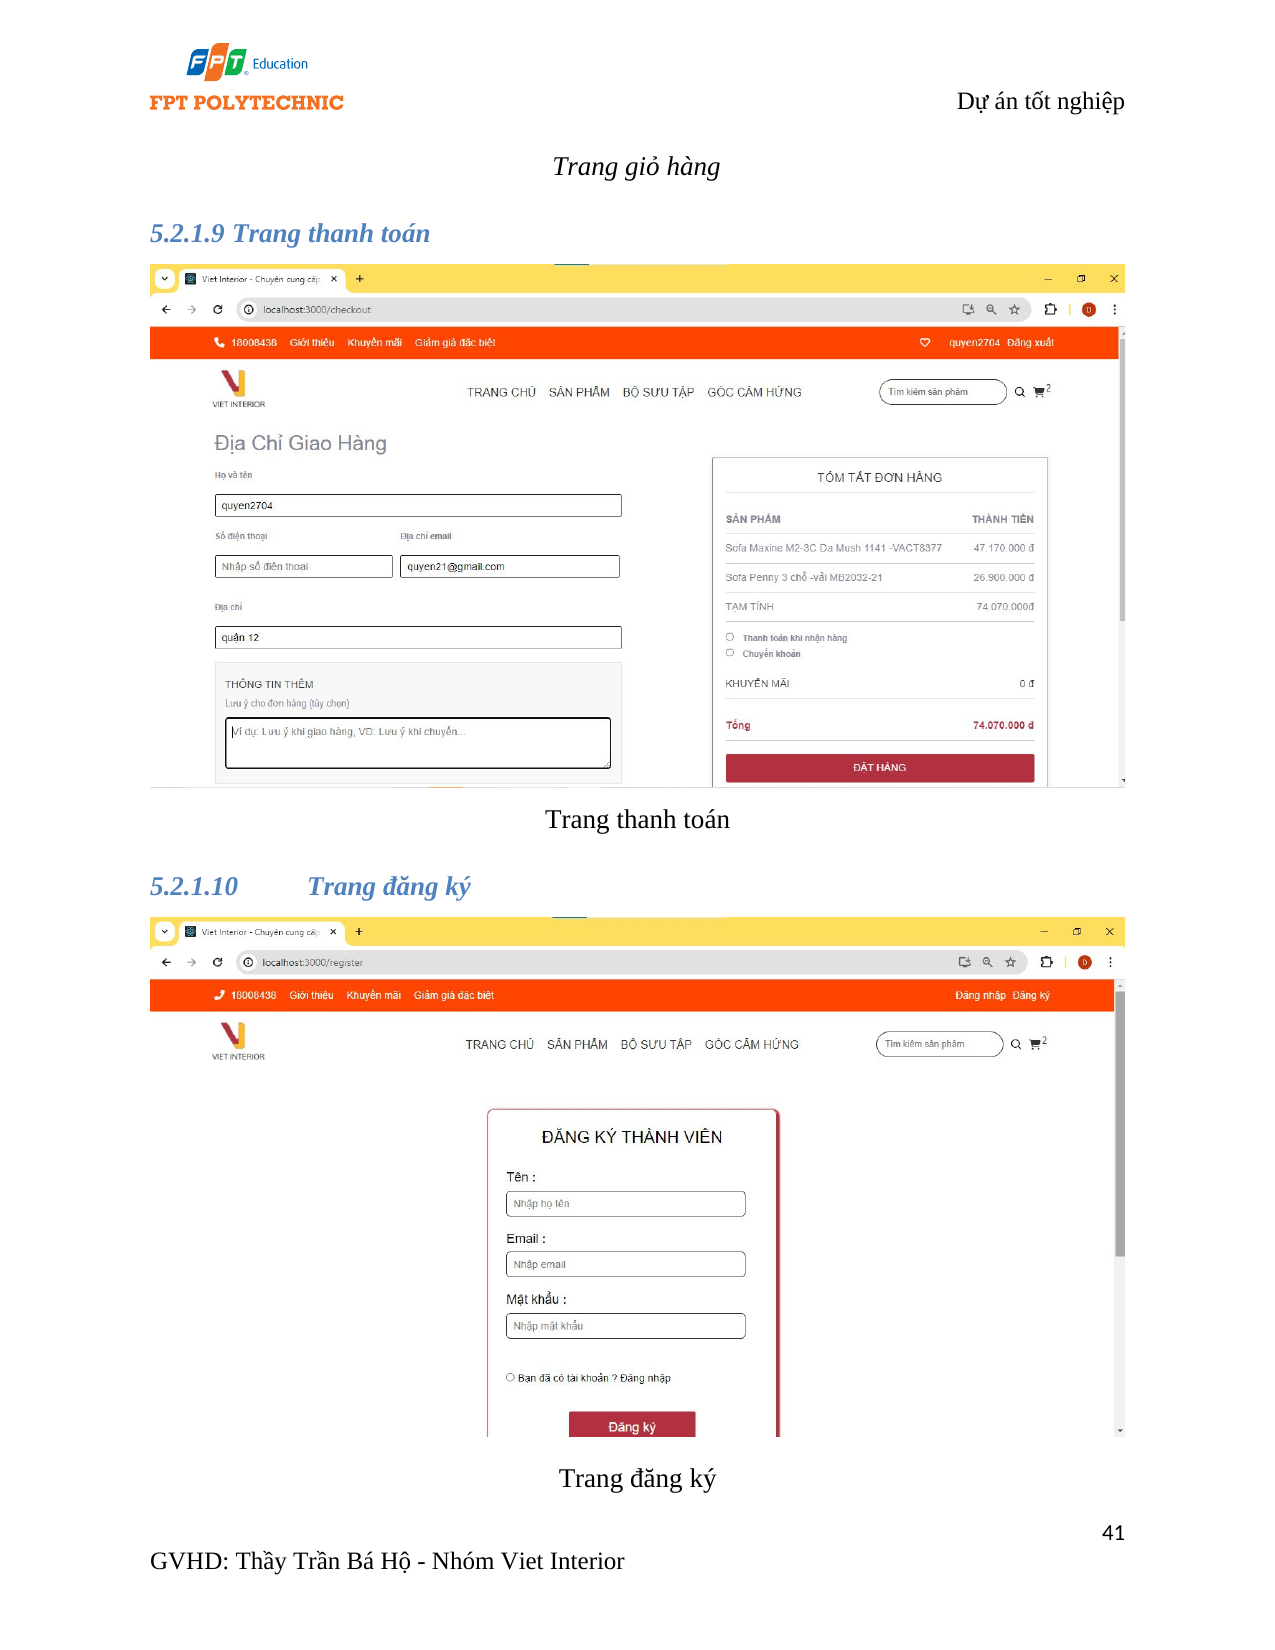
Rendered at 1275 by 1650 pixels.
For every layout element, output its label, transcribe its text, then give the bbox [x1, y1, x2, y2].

picture [150, 264, 1125, 788]
text Trang giỏ hàng [150, 150, 1125, 181]
text Trang đăng ký [150, 1462, 1125, 1493]
subtitle Trang thanh toán [150, 217, 1125, 249]
picture [150, 917, 1125, 1437]
text Trang thanh toán [150, 788, 1125, 834]
subtitle Trang đăng ký [150, 871, 1125, 902]
picture [150, 43, 344, 110]
